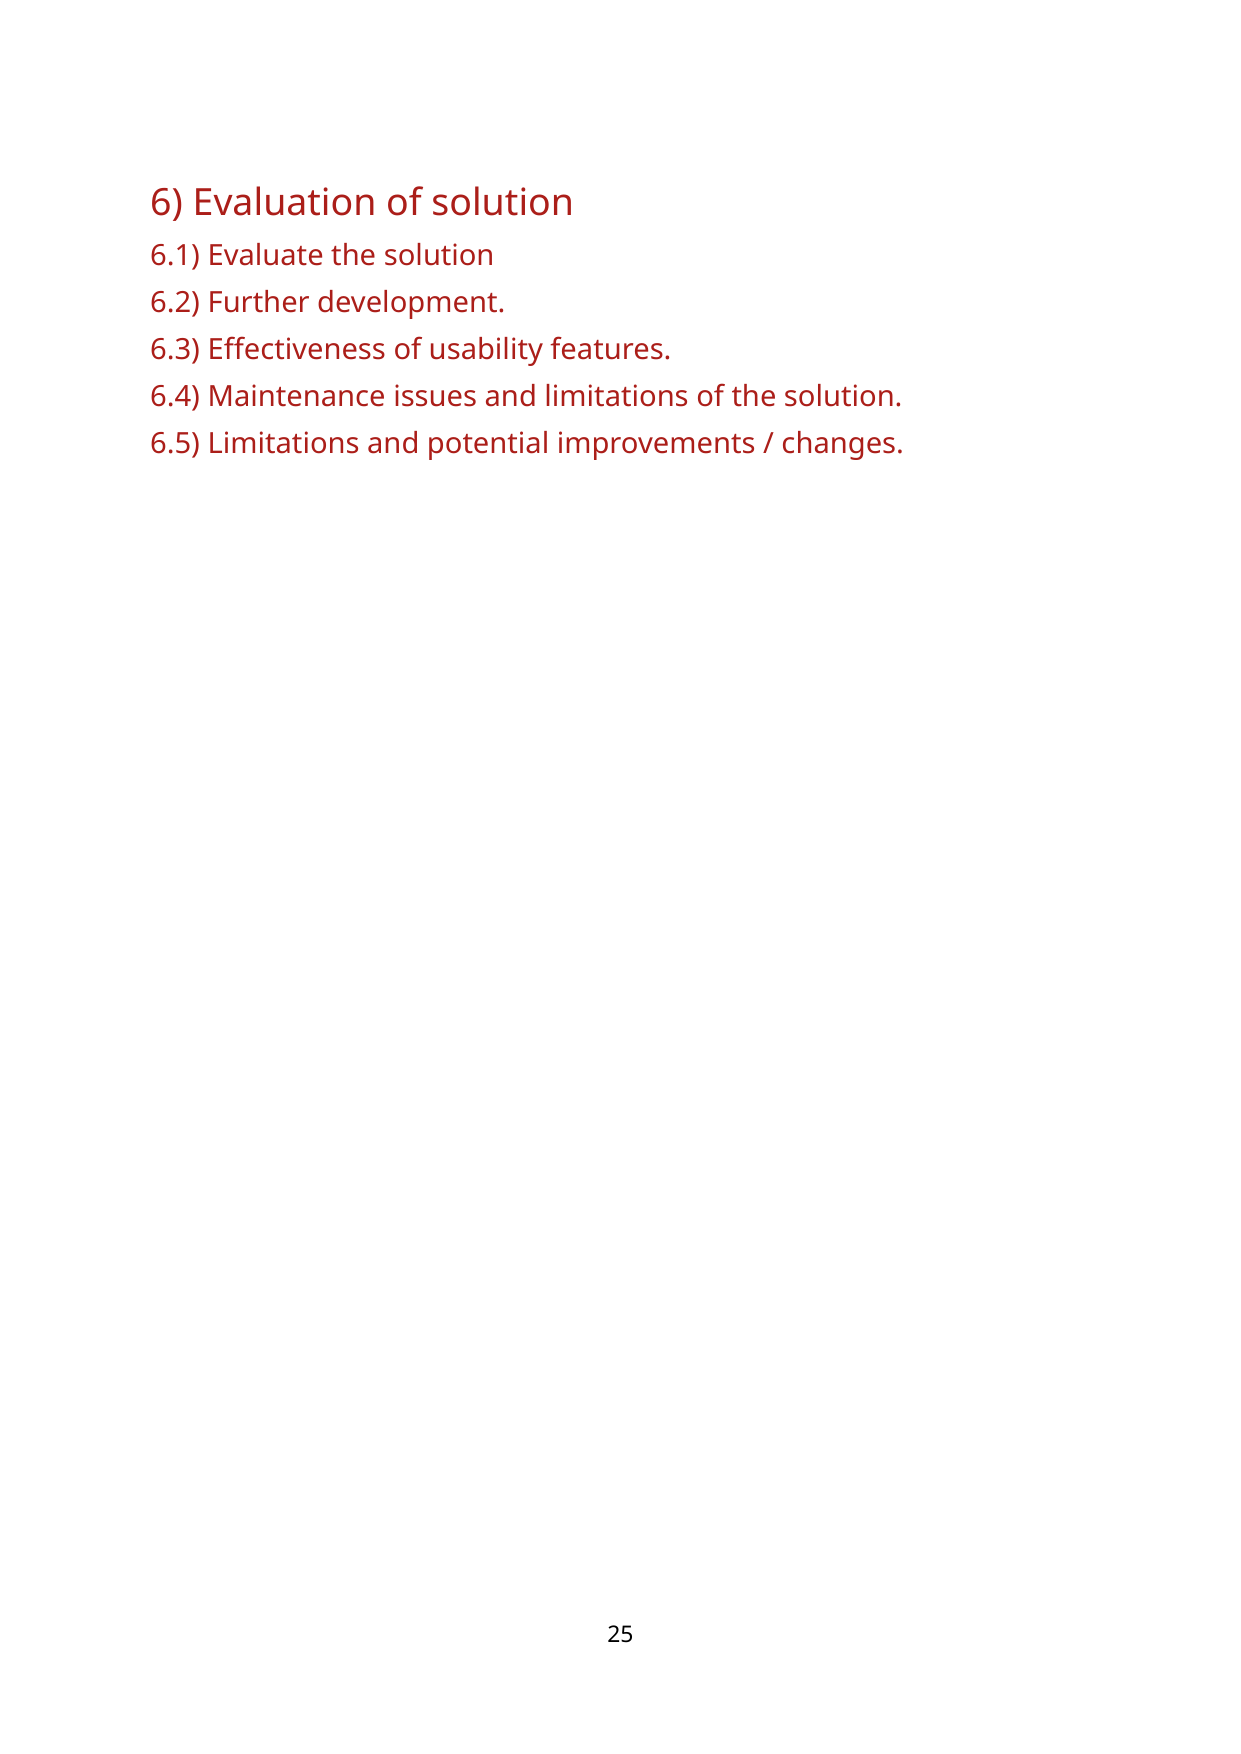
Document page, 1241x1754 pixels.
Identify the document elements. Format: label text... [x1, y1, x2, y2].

subtitle 6.3) Effectiveness of usability features. [150, 328, 1090, 368]
subtitle 6.1) Evaluate the solution [150, 234, 1090, 274]
subtitle 6.2) Further development. [150, 281, 1090, 321]
subtitle 6) Evaluation of solution [150, 175, 1090, 226]
subtitle 6.4) Maintenance issues and limitations of the solution. [150, 375, 1090, 415]
subtitle 6.5) Limitations and potential improvements / changes. [150, 422, 1090, 462]
